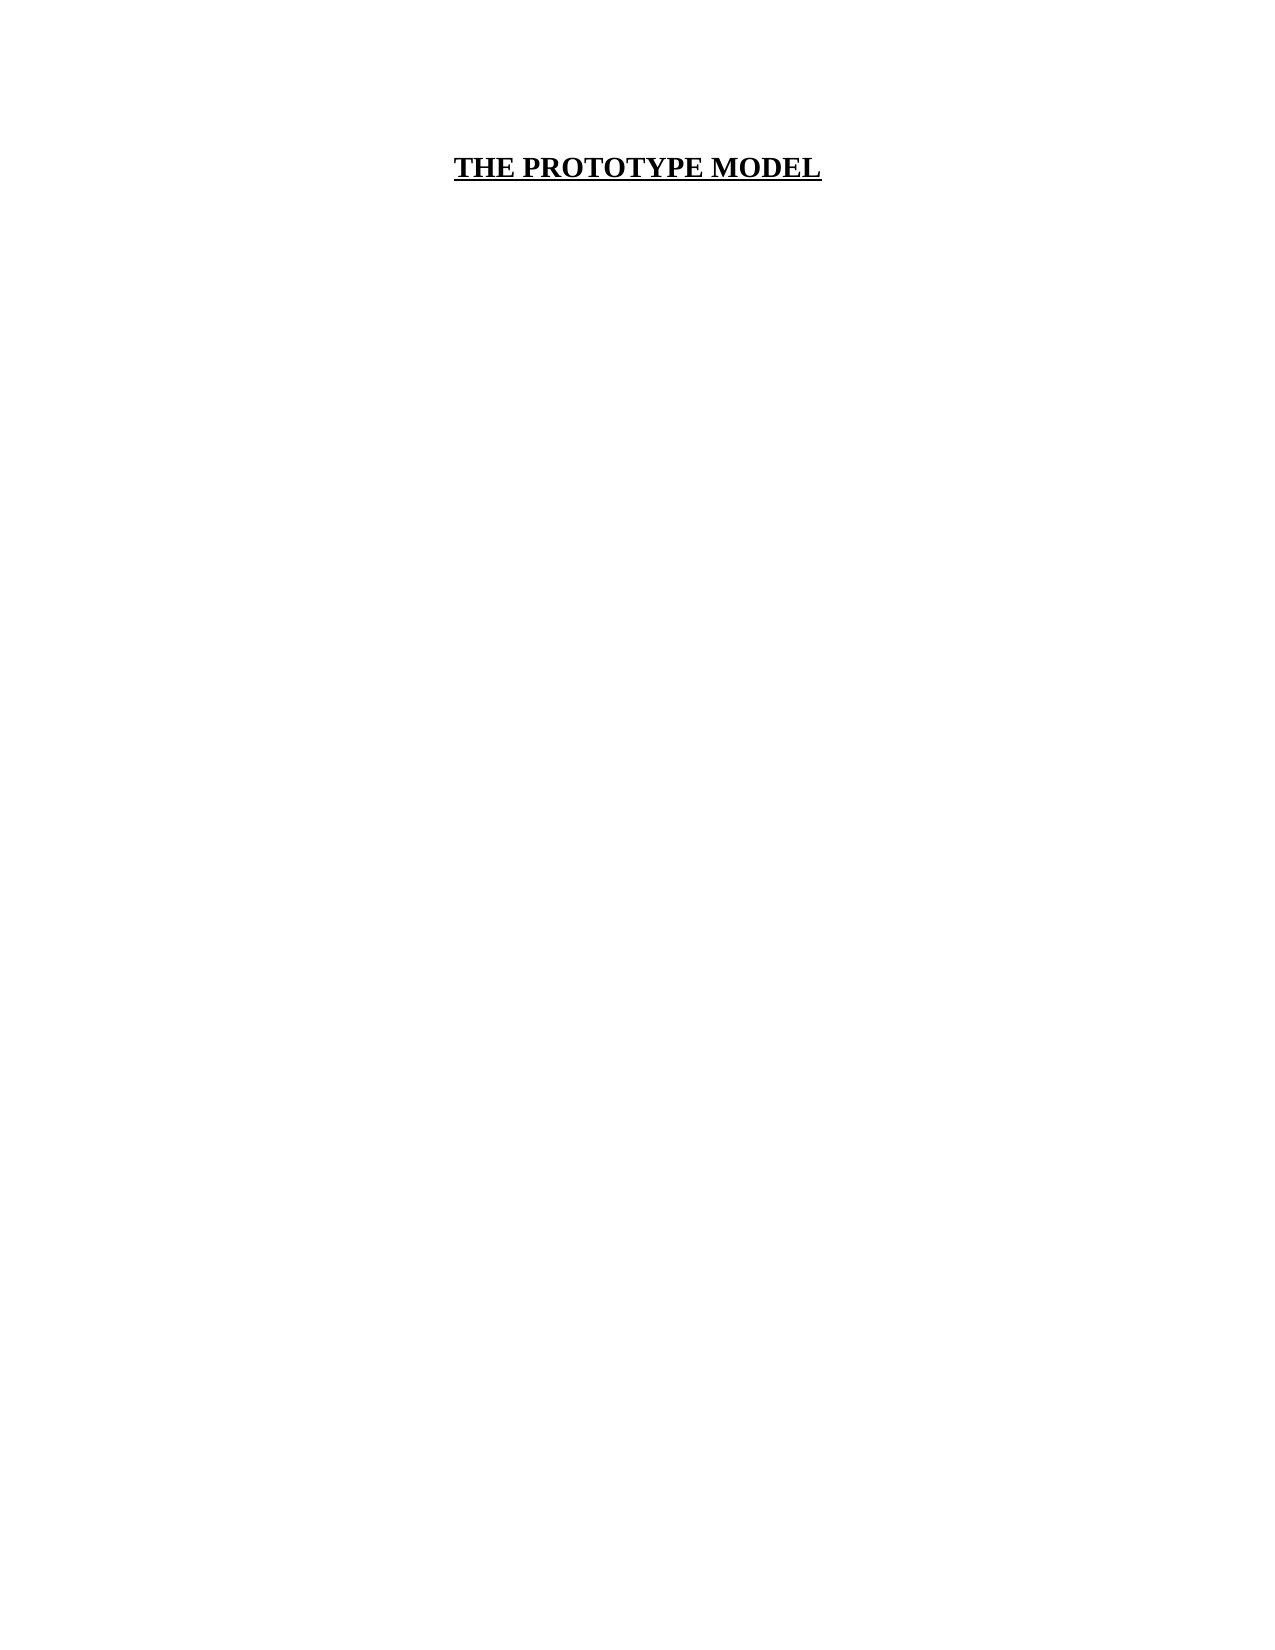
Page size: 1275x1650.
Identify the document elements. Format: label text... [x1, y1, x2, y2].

text THE PROTOTYPE MODEL [150, 150, 1125, 183]
